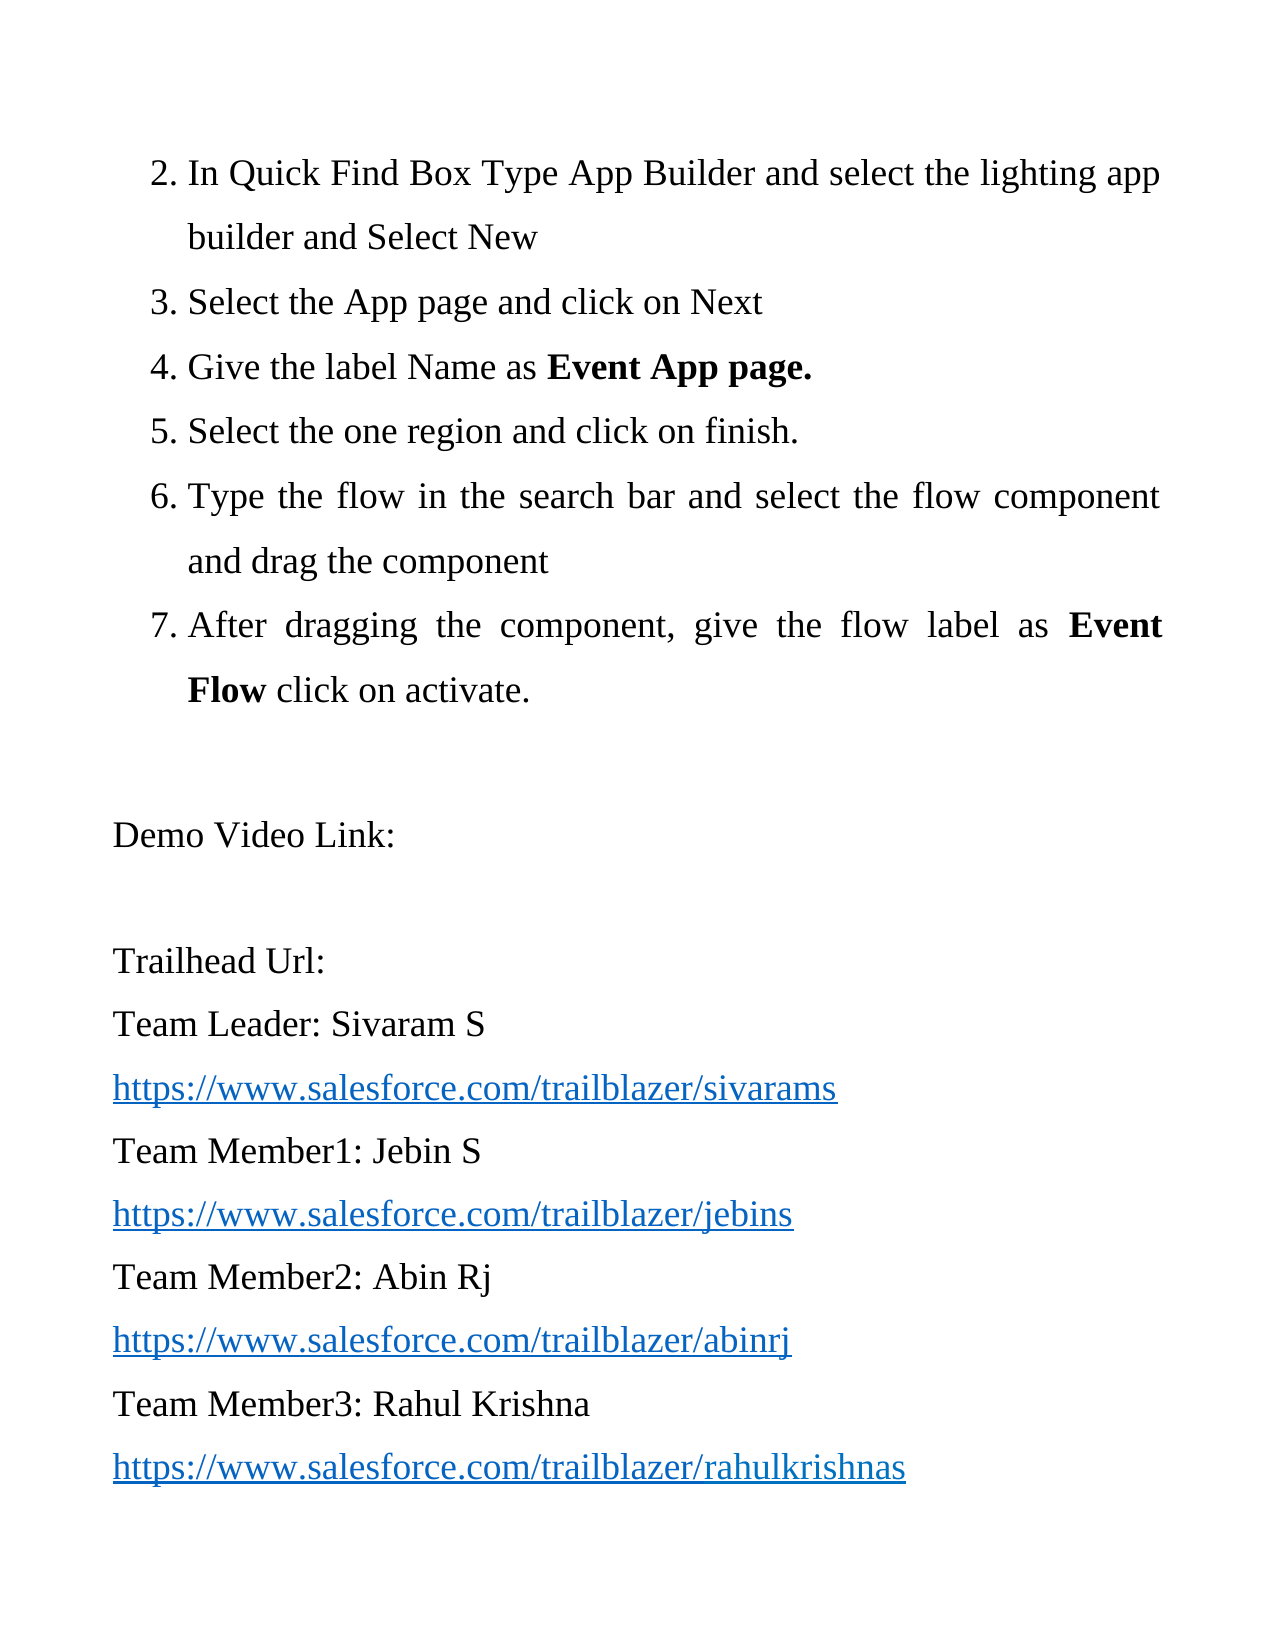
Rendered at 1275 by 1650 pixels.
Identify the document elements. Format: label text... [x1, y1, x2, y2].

list In Quick Find Box Type App Builder and select the lighting app builder and Select New [150, 150, 1162, 258]
list Type the flow in the search bar and select the flow component and drag the component [150, 473, 1162, 581]
text https://www.salesforce.com/trailblazer/rahulkrishnas [112, 1444, 1162, 1487]
list Select the one region and click on finish. [150, 409, 1162, 452]
text https://www.salesforce.com/trailblazer/abinrj [112, 1318, 1162, 1361]
text Team Member1: Jebin S [112, 1128, 1162, 1171]
text Team Leader: Sivaram S [112, 1002, 1162, 1045]
text https://www.salesforce.com/trailblazer/jebins [112, 1191, 1162, 1234]
list Select the App page and click on Next [150, 279, 1162, 322]
list Give the label Name as Event App page. [150, 344, 1162, 387]
text Team Member2: Abin Rj [112, 1255, 1162, 1298]
text Trailhead Url: [112, 938, 1162, 982]
list After dragging the component, give the flow label as Event Flow click on activate. [150, 603, 1162, 711]
text Team Member3: Rahul Krishna [112, 1381, 1162, 1424]
text Demo Video Link: [112, 812, 1162, 855]
text https://www.salesforce.com/trailblazer/sivarams [112, 1065, 1162, 1108]
